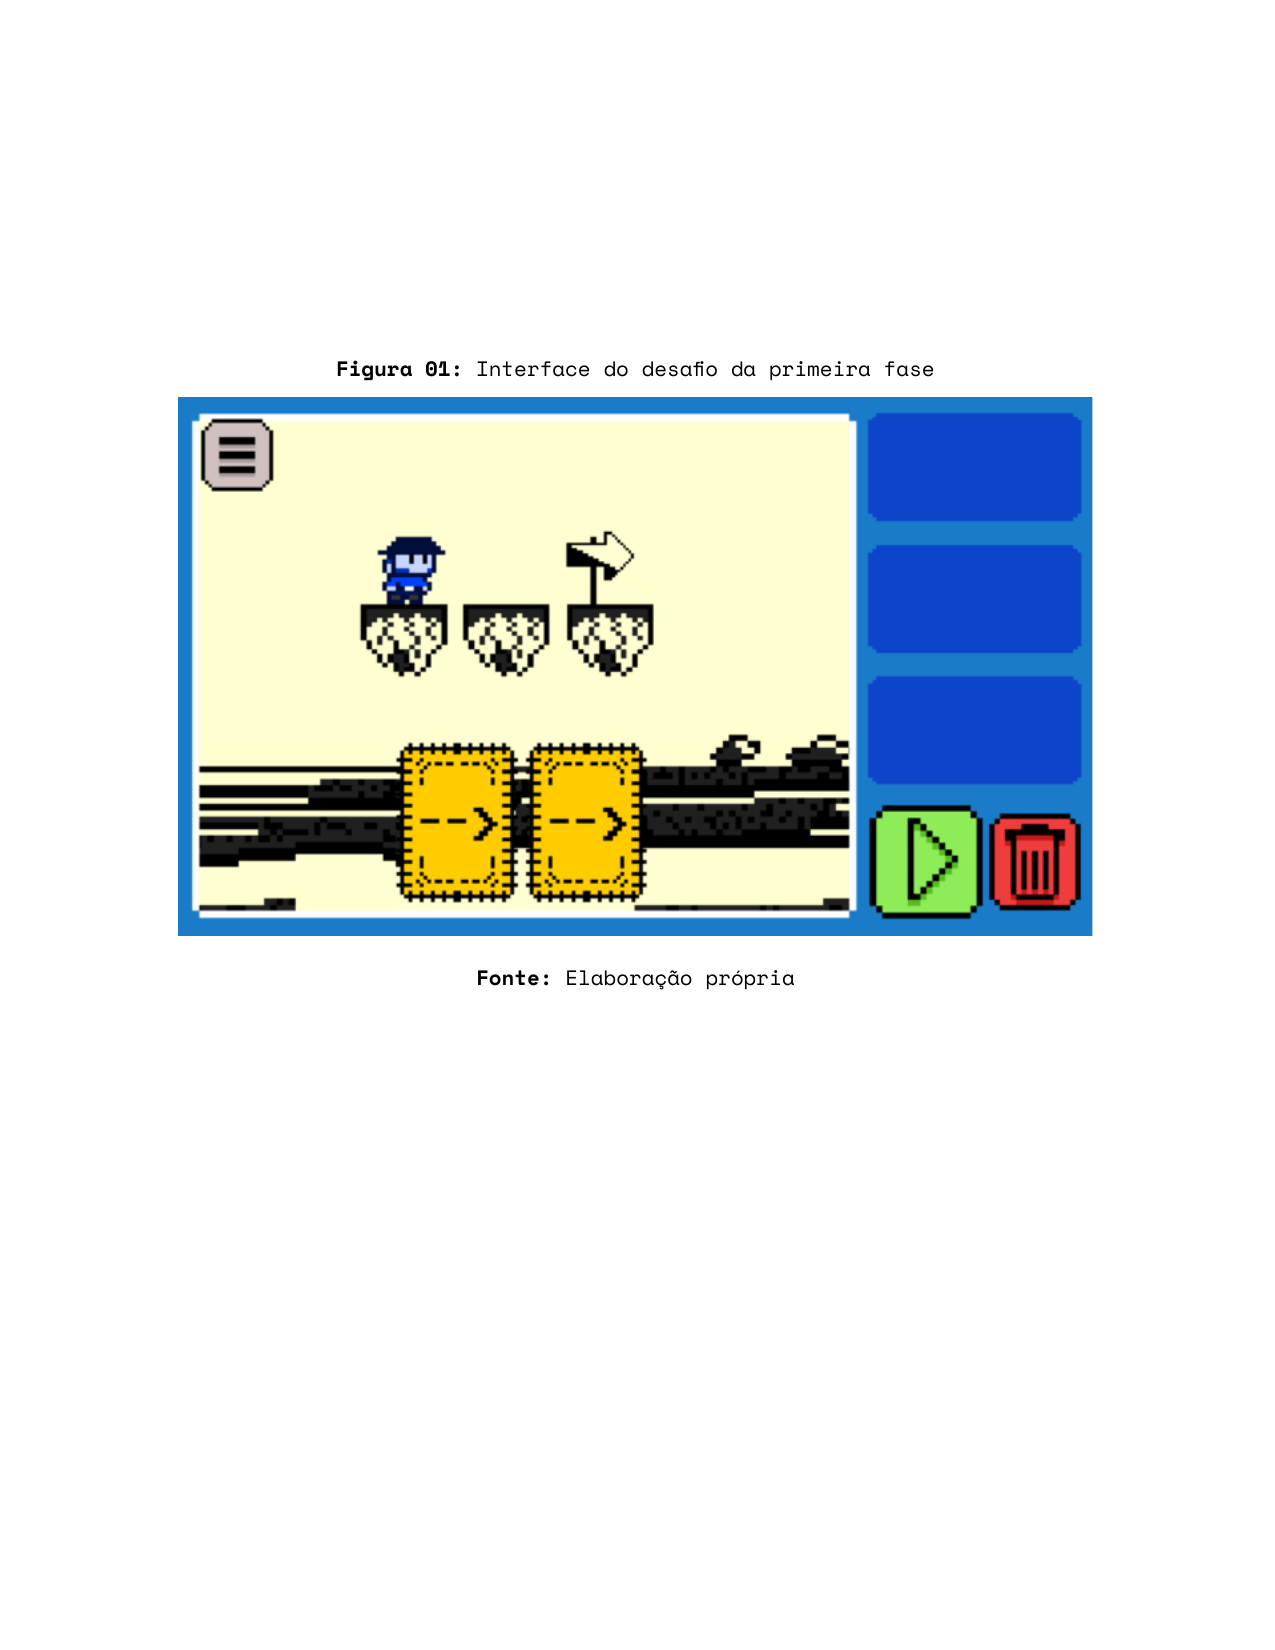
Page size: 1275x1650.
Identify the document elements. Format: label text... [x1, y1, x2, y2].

picture [178, 397, 1093, 936]
text Fonte: Elaboração própria [118, 962, 1152, 992]
